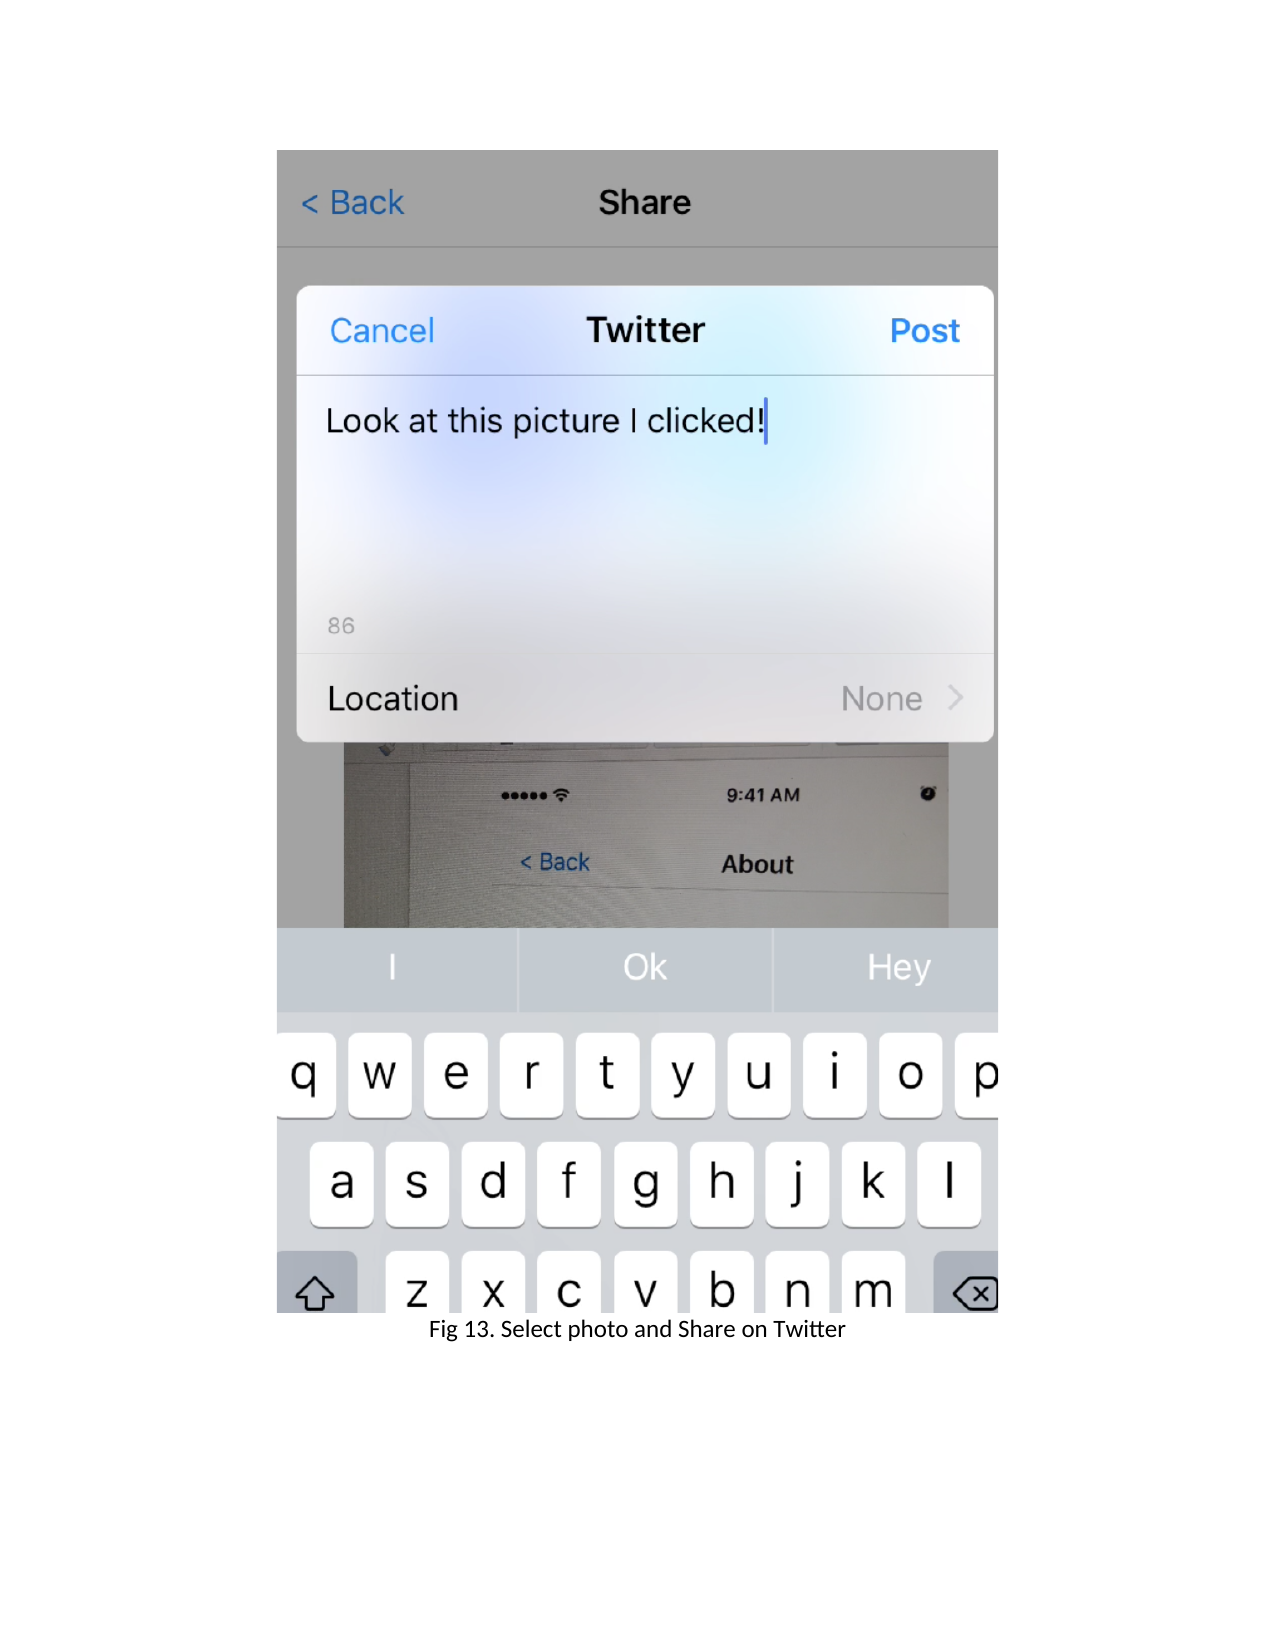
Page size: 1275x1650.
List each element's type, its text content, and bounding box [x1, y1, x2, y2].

picture [276, 150, 999, 1313]
text Fig 13. Select photo and Share on Twitter [150, 1313, 1125, 1343]
